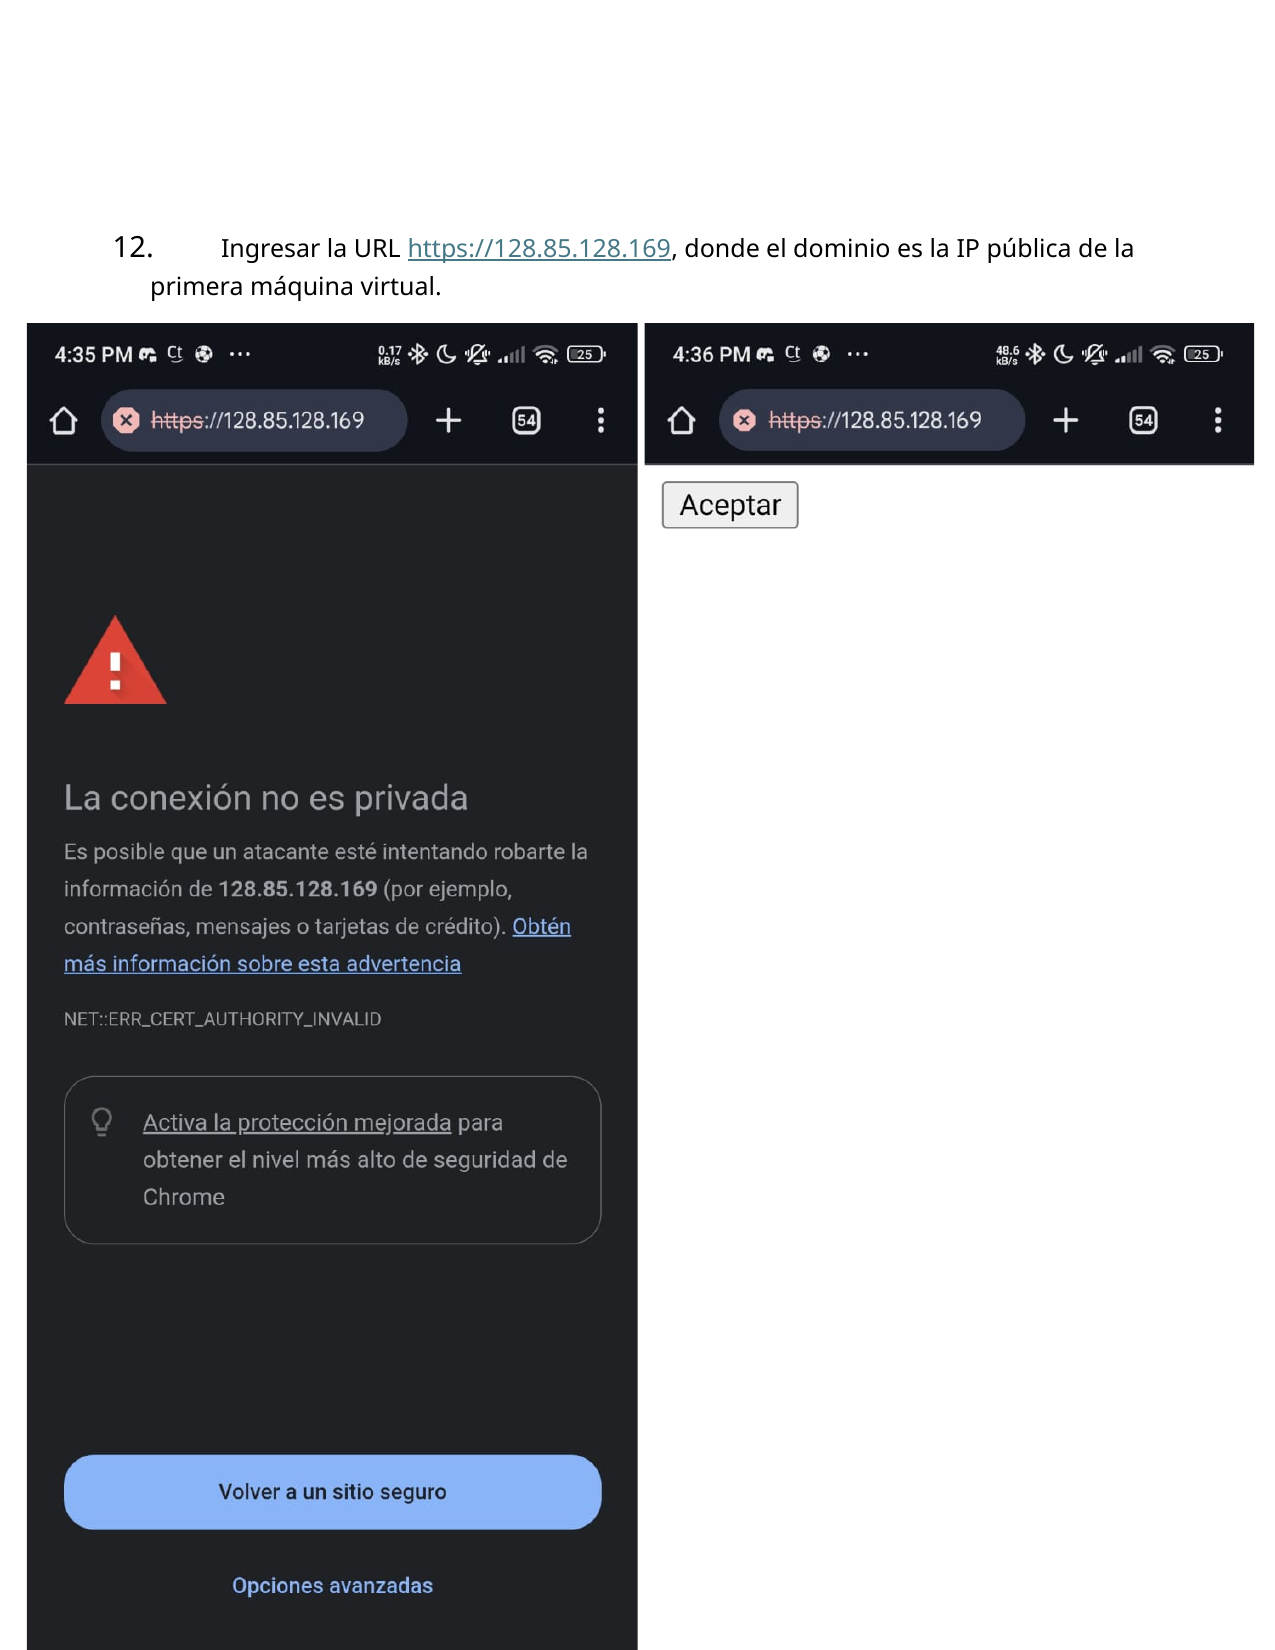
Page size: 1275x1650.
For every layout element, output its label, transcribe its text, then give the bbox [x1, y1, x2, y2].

picture [26, 323, 638, 1650]
picture [644, 323, 1255, 1650]
list Ingresar la URL https://128.85.128.169, donde el dominio es la IP pública de la primera máquina virtual. [112, 226, 1200, 303]
